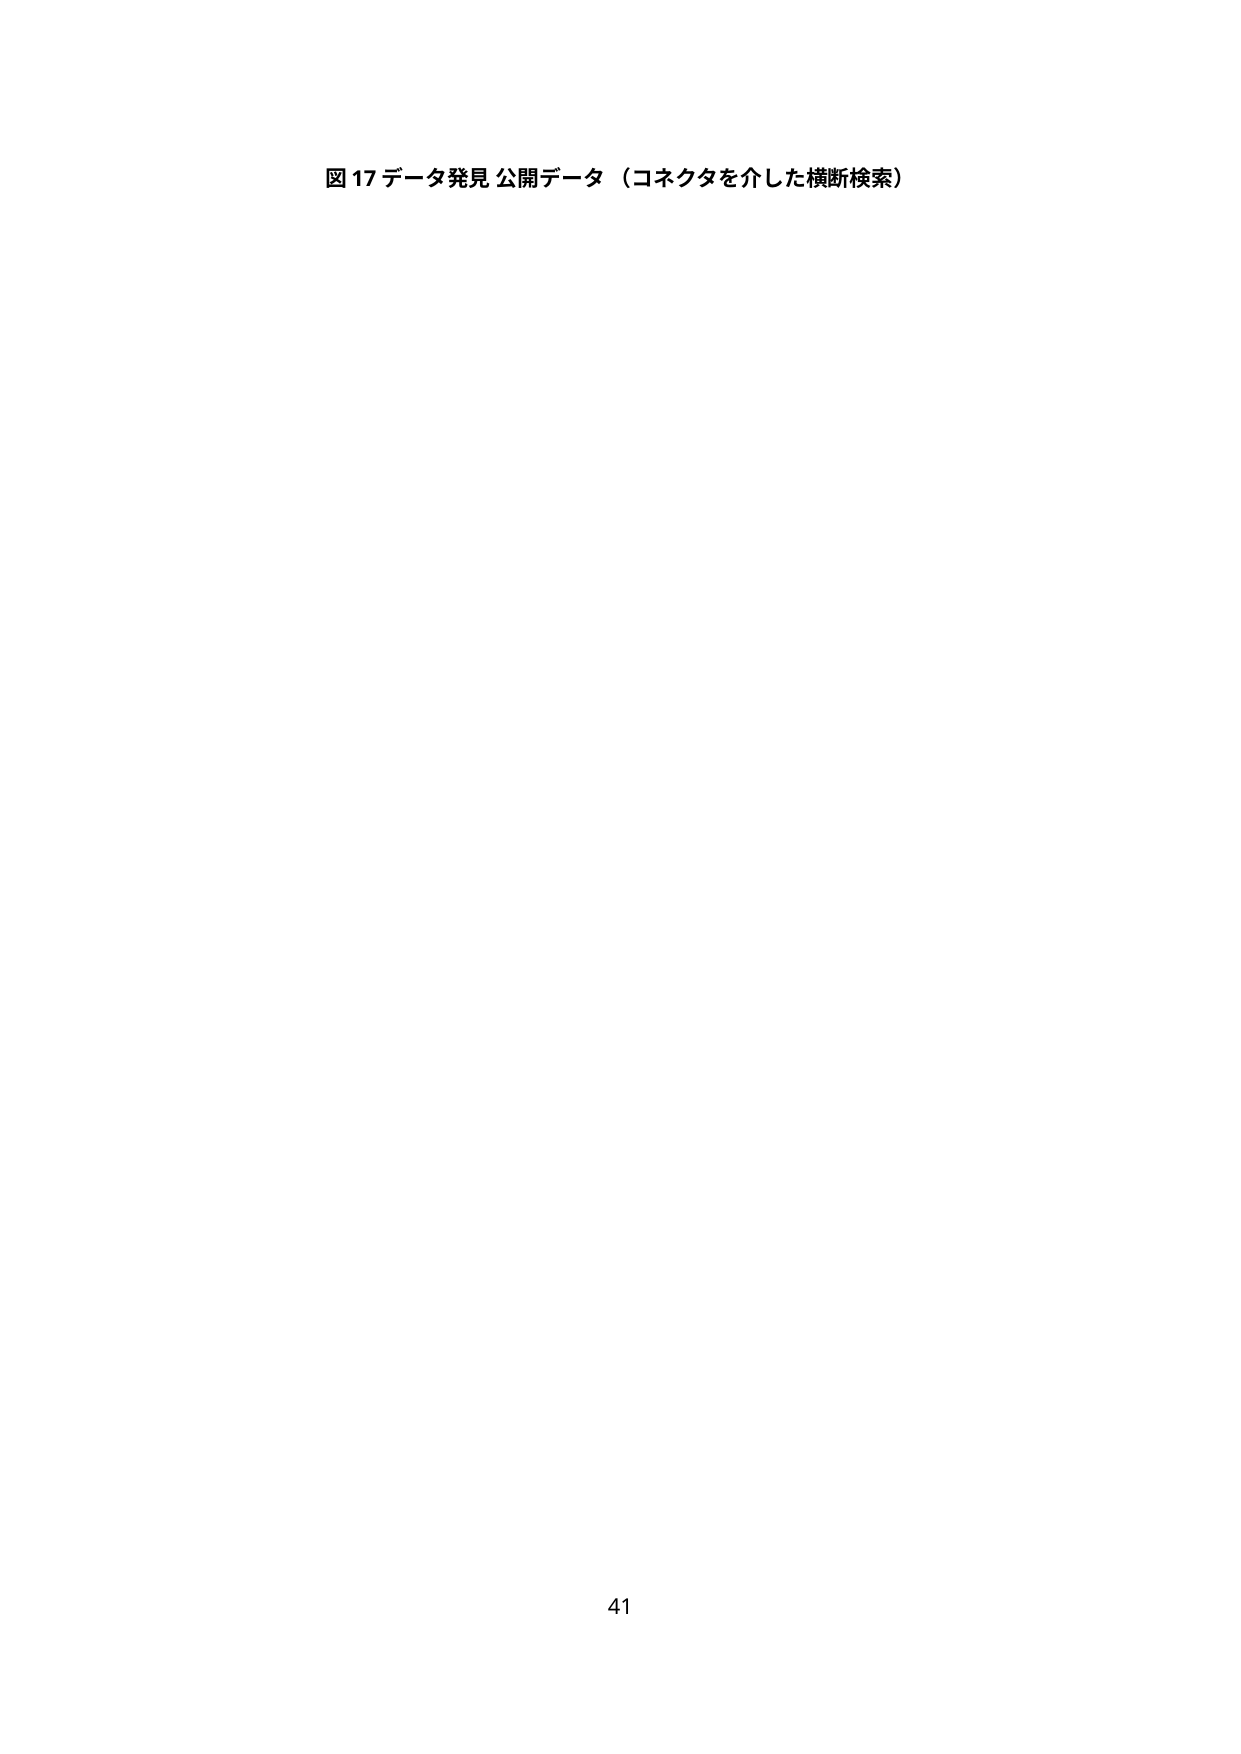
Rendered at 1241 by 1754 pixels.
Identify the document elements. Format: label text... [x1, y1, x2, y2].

text 図17 データ発見 公開データ （コネクタを介した横断検索） [112, 158, 1128, 196]
